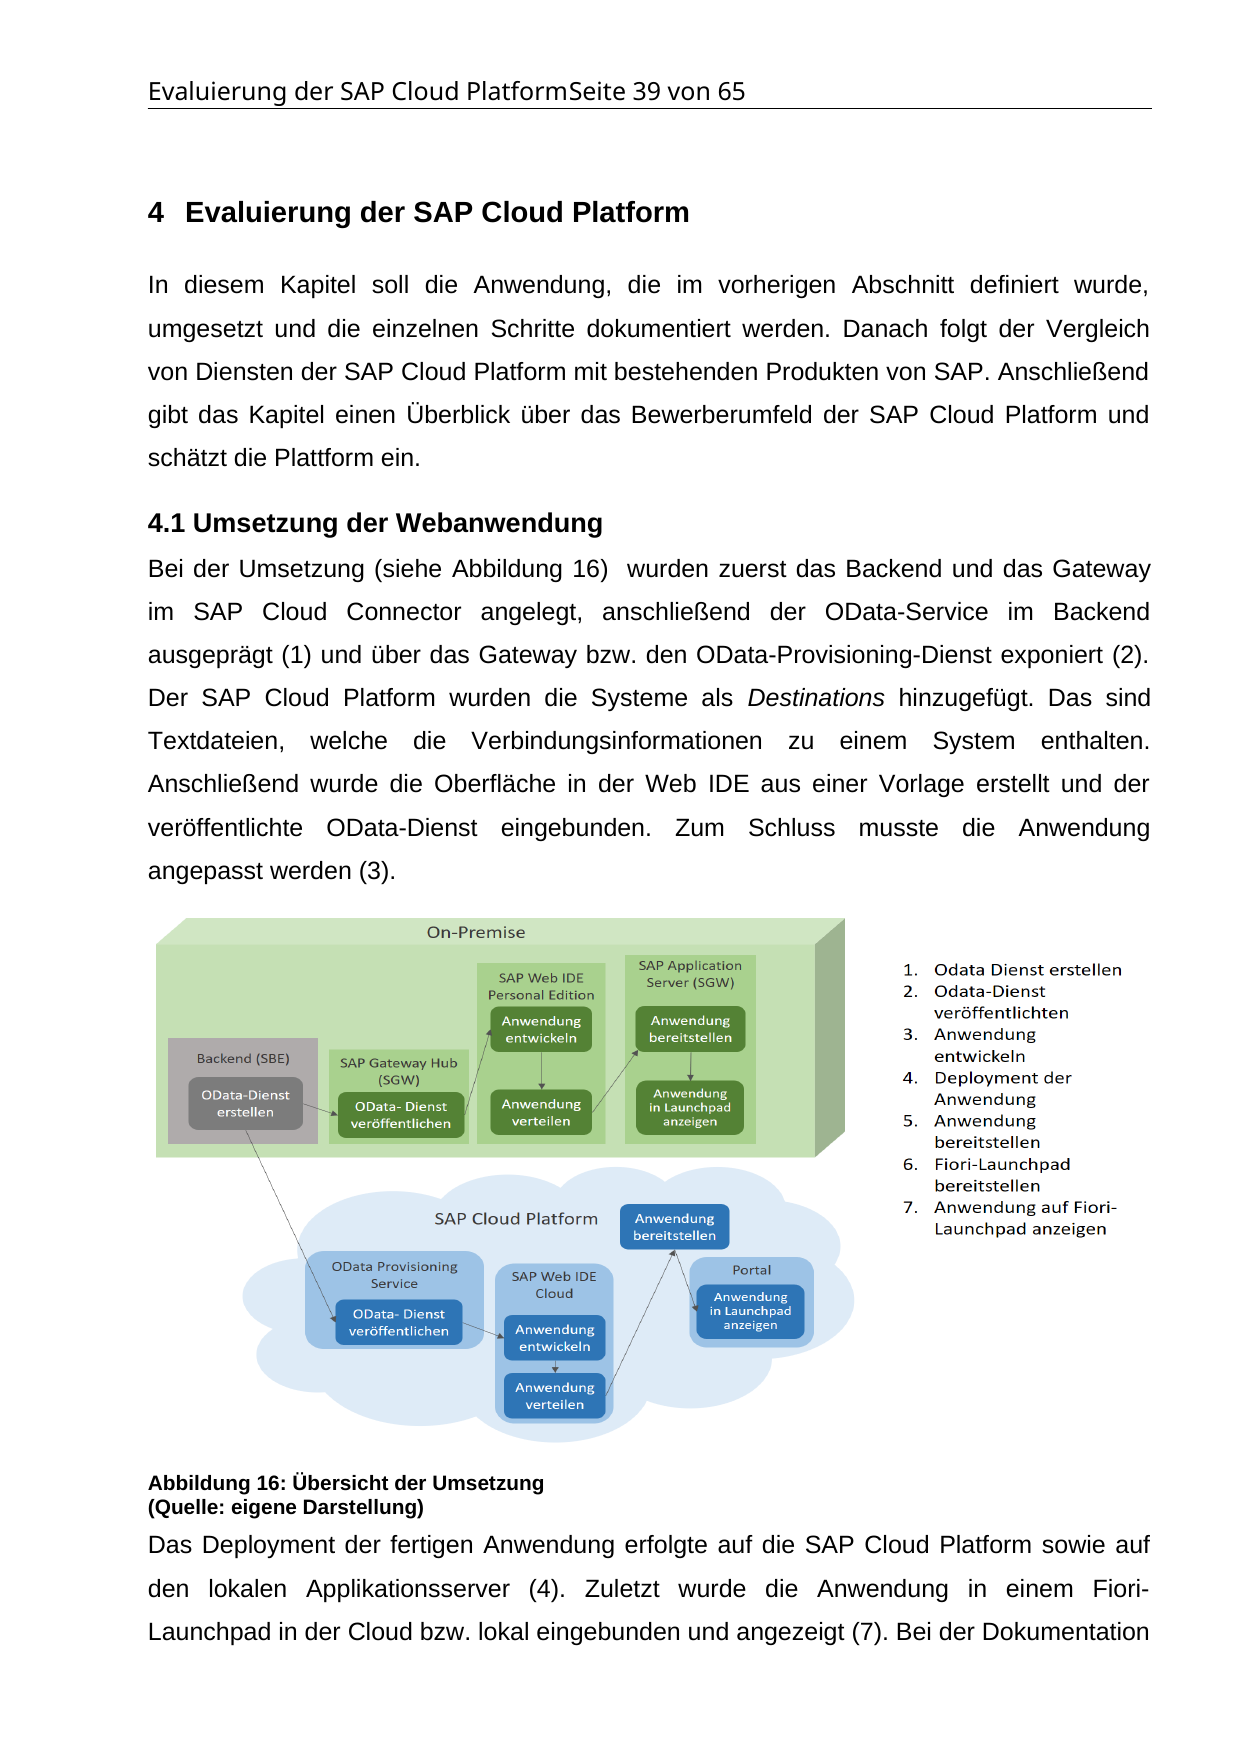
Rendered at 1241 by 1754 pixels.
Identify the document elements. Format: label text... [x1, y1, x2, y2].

subtitle Evaluierung der SAP Cloud Platform [148, 195, 1152, 229]
text Bei der Umsetzung (siehe Abbildung 16) wurden zuerst das Backend und das Gateway im SAP Cloud Connector angelegt, anschließend der OData-Service im Backend ausgeprägt (1) und über das Gateway bzw. den OData-Provisioning-Dienst exponiert (2). Der SAP Cloud Platform wurden die Systeme als Destinations hinzugefügt. Das sind Textdateien, welche die Verbindungsinformationen zu einem System enthalten. Anschließend wurde die Oberfläche in der Web IDE aus einer Vorlage erstellt und der veröffentlichte OData-Dienst eingebunden. Zum Schluss musste die Anwendung angepasst werden (3). [148, 554, 1152, 884]
picture [147, 911, 1130, 1444]
text In diesem Kapitel soll die Anwendung, die im vorherigen Abschnitt definiert wurde, umgesetzt und die einzelnen Schritte dokumentiert werden. Danach folgt der Vergleich von Diensten der SAP Cloud Platform mit bestehenden Produkten von SAP. Anschließend gibt das Kapitel einen Überblick über das Bewerberumfeld der SAP Cloud Platform und schätzt die Plattform ein. [148, 270, 1152, 472]
text (Quelle: eigene Darstellung) [148, 1494, 1152, 1518]
subtitle Umsetzung der Webanwendung [148, 507, 1152, 538]
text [148, 1531, 1152, 1646]
